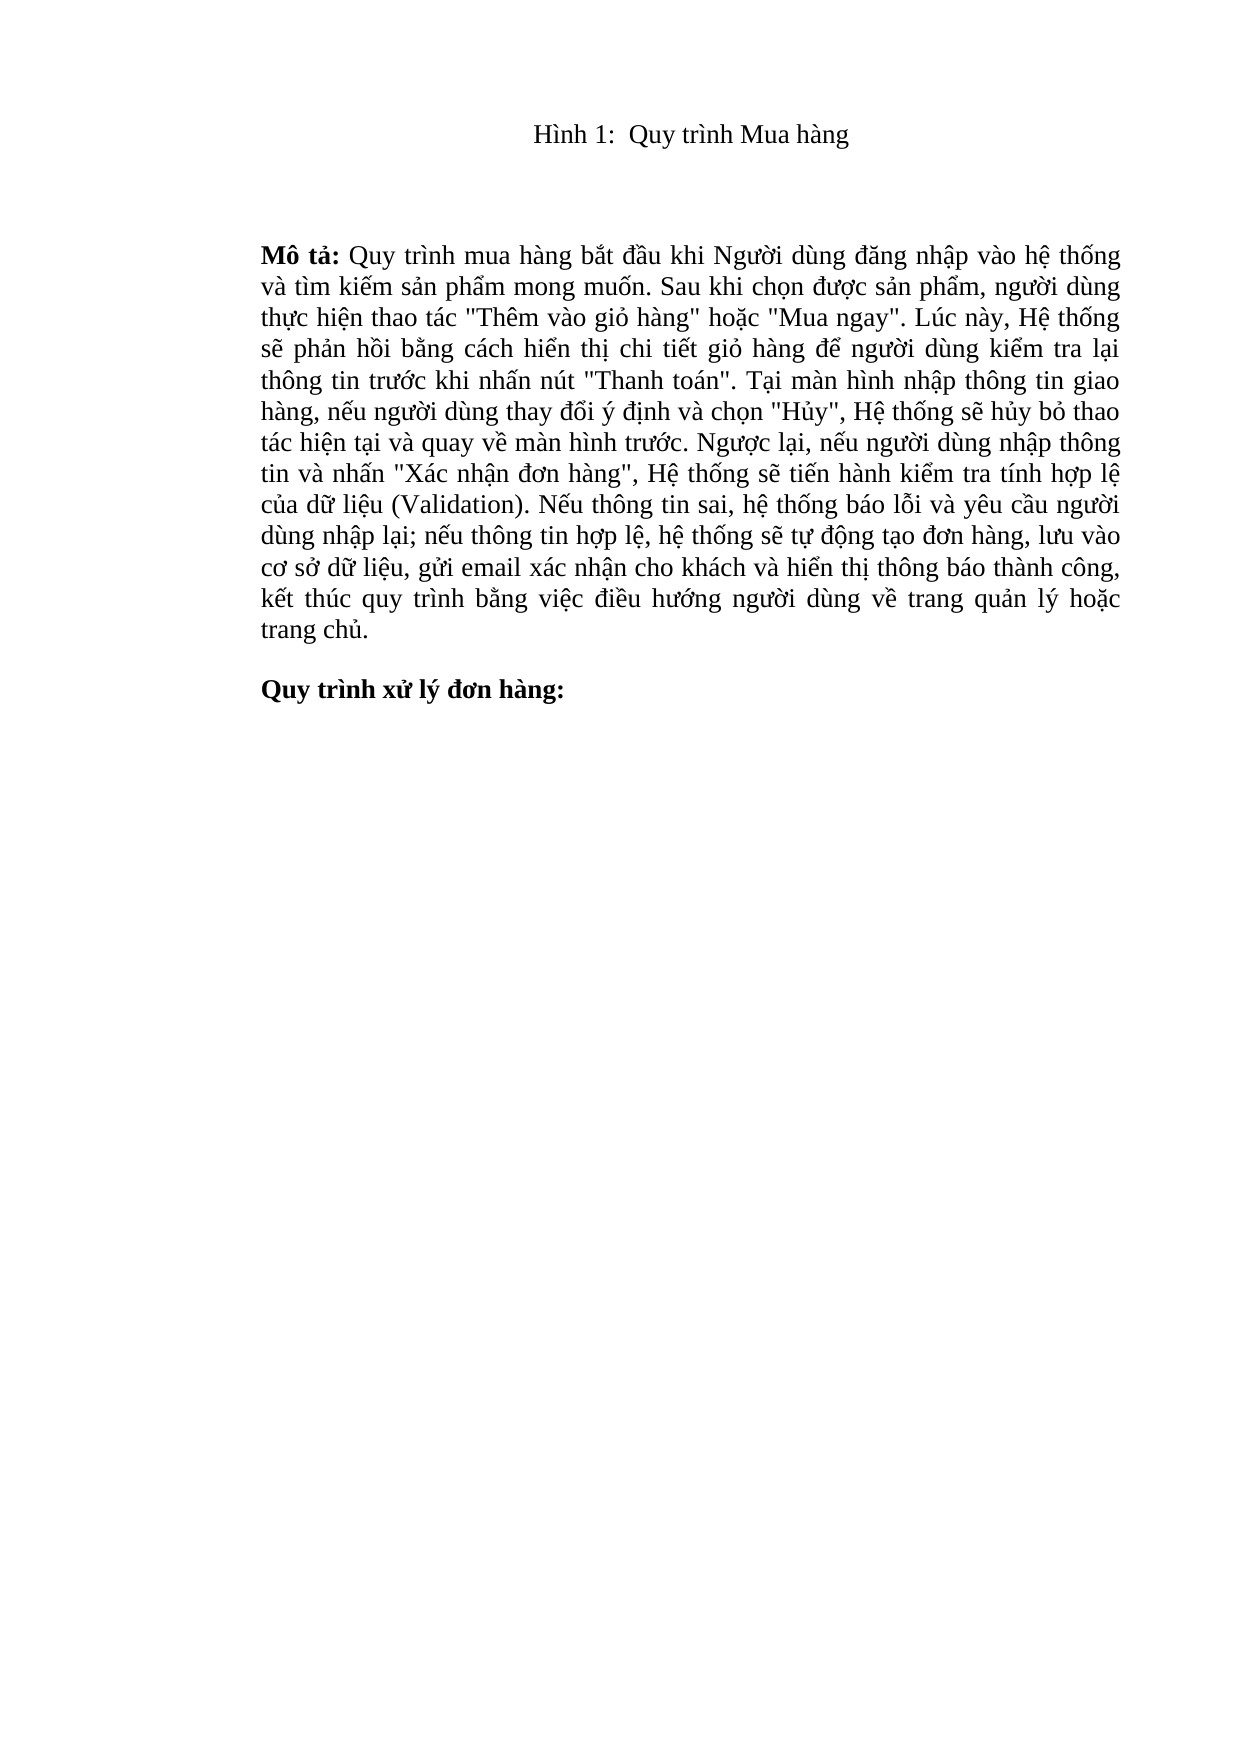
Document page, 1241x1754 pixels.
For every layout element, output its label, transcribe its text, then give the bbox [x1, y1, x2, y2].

text Mô tả: Quy trình mua hàng bắt đầu khi Người dùng đăng nhập vào hệ thống và tìm kiếm sản phẩm mong muốn. Sau khi chọn được sản phẩm, người dùng thực hiện thao tác "Thêm vào giỏ hàng" hoặc "Mua ngay". Lúc này, Hệ thống sẽ phản hồi bằng cách hiển thị chi tiết giỏ hàng để người dùng kiểm tra lại thông tin trước khi nhấn nút "Thanh toán". Tại màn hình nhập thông tin giao hàng, nếu người dùng thay đổi ý định và chọn "Hủy", Hệ thống sẽ hủy bỏ thao tác hiện tại và quay về màn hình trước. Ngược lại, nếu người dùng nhập thông tin và nhấn "Xác nhận đơn hàng", Hệ thống sẽ tiến hành kiểm tra tính hợp lệ của dữ liệu (Validation). Nếu thông tin sai, hệ thống báo lỗi và yêu cầu người dùng nhập lại; nếu thông tin hợp lệ, hệ thống sẽ tự động tạo đơn hàng, lưu vào cơ sở dữ liệu, gửi email xác nhận cho khách và hiển thị thông báo thành công, kết thúc quy trình bằng việc điều hướng người dùng về trang quản lý hoặc trang chủ. [261, 239, 1122, 644]
text Hình 1: Quy trình Mua hàng [219, 118, 1122, 150]
text Quy trình xử lý đơn hàng: [261, 673, 1122, 704]
